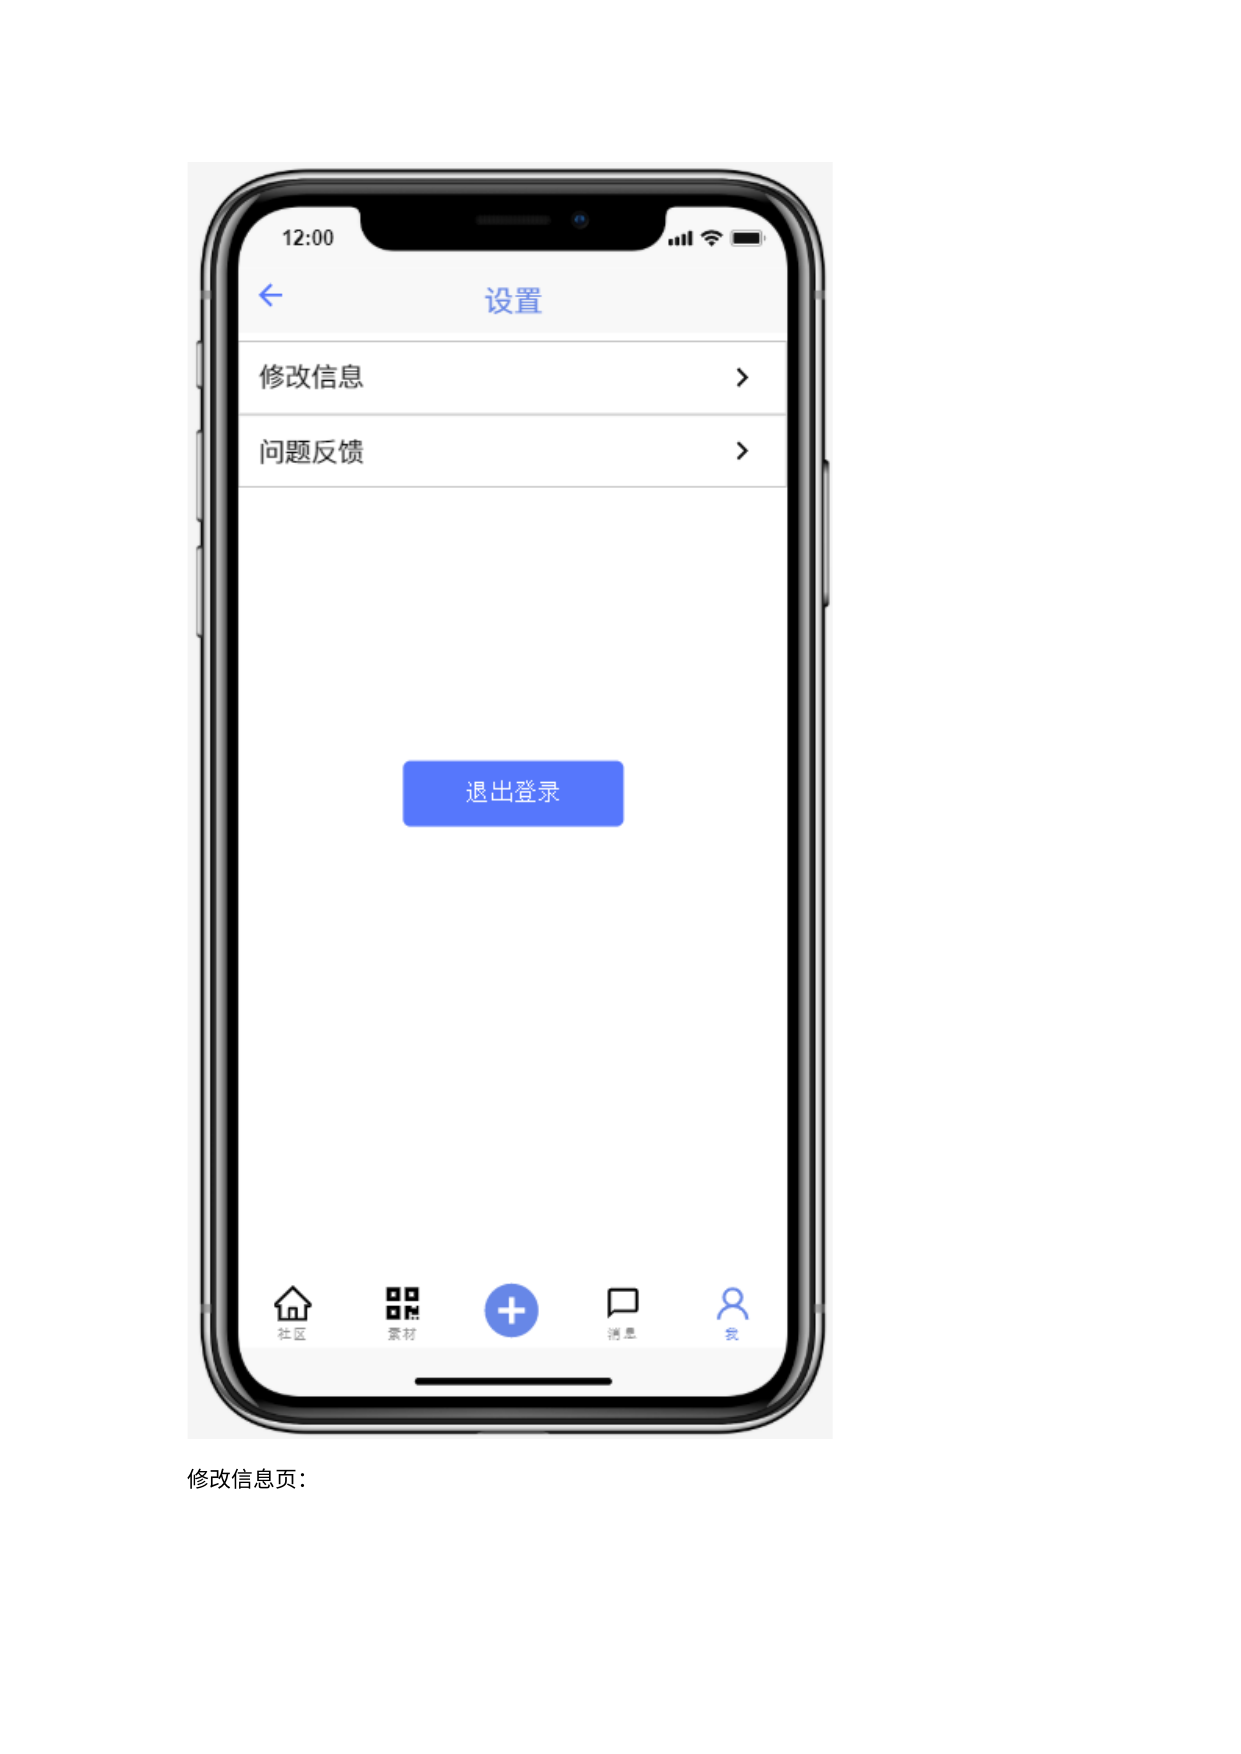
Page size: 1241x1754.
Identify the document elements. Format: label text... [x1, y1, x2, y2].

text 修改信息页： [187, 1462, 1053, 1494]
picture [187, 162, 833, 1439]
